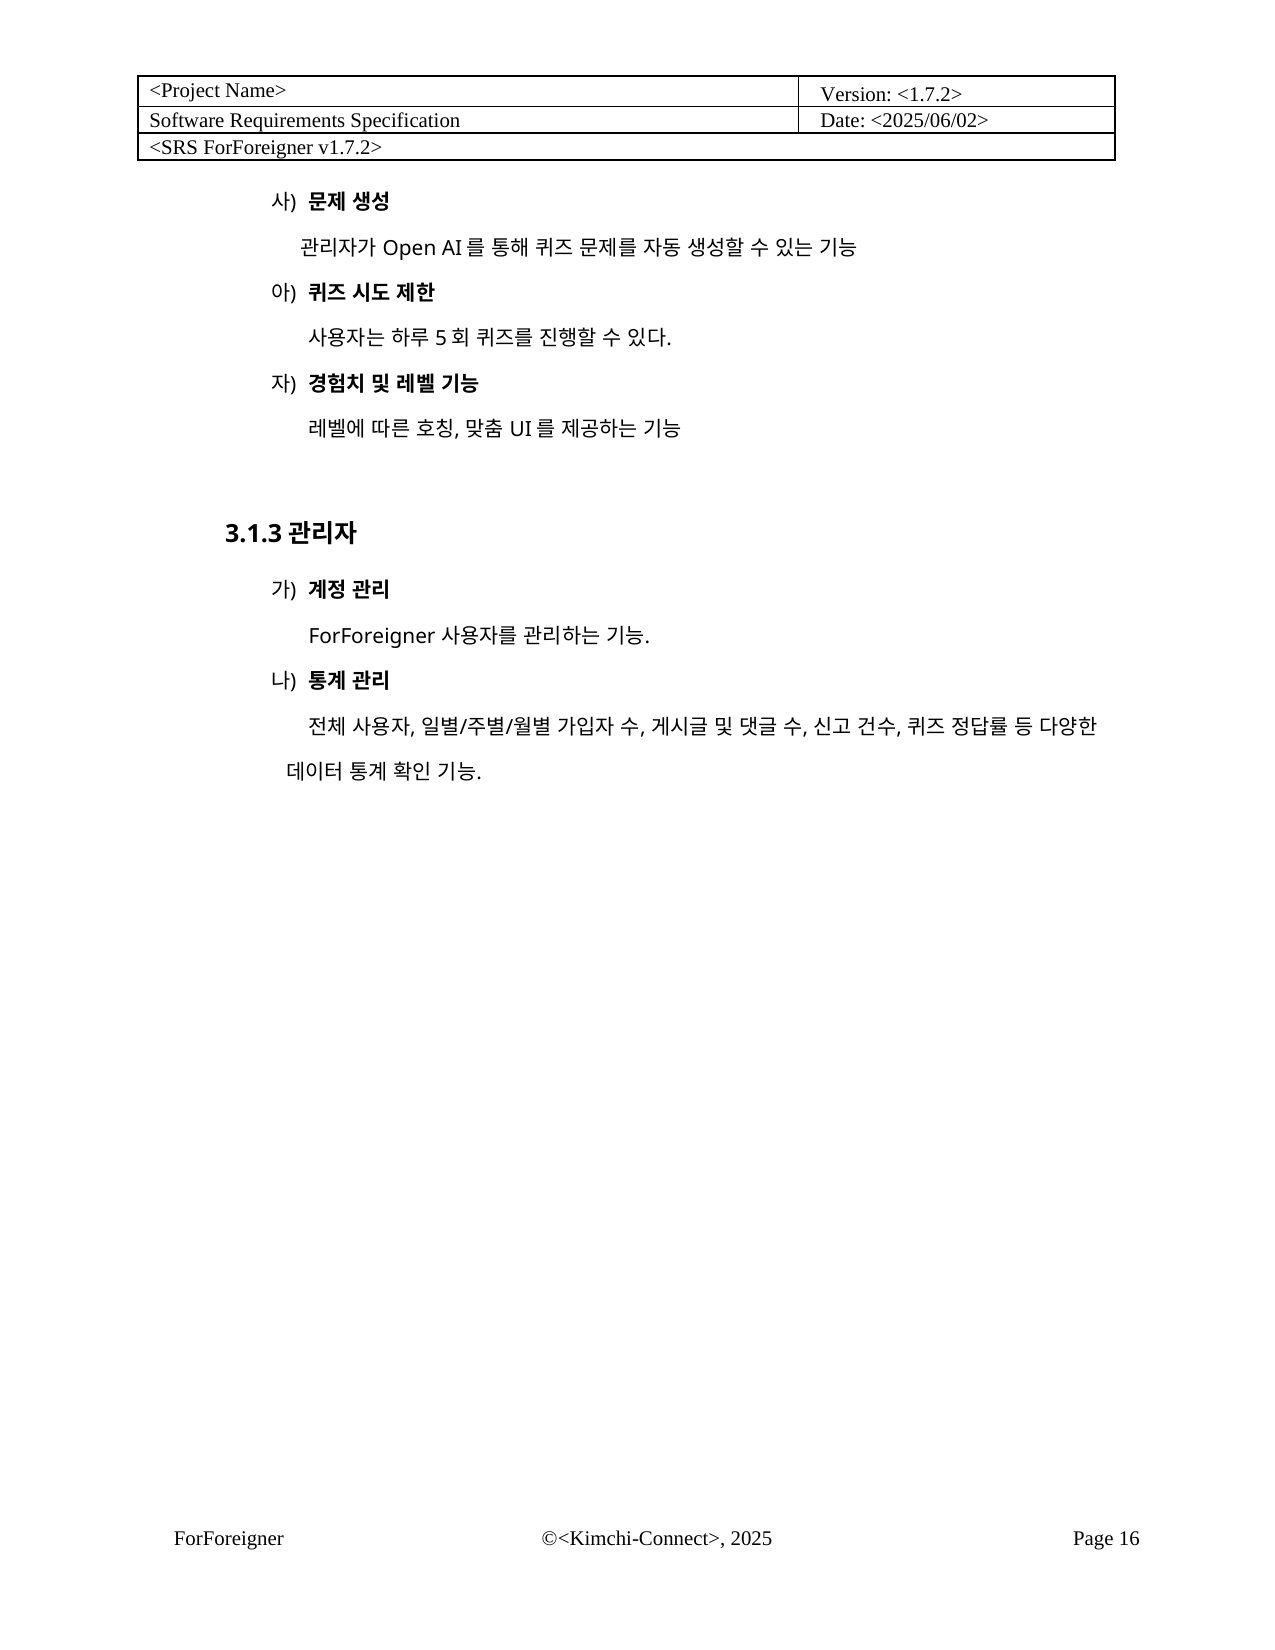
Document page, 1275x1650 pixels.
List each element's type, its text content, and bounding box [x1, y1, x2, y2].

text 사용자는 하루 5회 퀴즈를 진행할 수 있다. [308, 322, 1125, 352]
text 레벨에 따른 호칭, 맞춤 UI를 제공하는 기능 [308, 412, 1125, 443]
text 관리자가 Open AI를 통해 퀴즈 문제를 자동 생성할 수 있는 기능 [225, 231, 1125, 261]
list 통계 관리 [271, 664, 1125, 695]
list 퀴즈 시도 제한 [271, 276, 1125, 307]
subtitle 3.1.3 관리자 [150, 513, 1125, 549]
list 경험치 및 레벨 기능 [271, 367, 1125, 397]
list 문제 생성 [271, 185, 1125, 216]
text ForForeigner 사용자를 관리하는 기능. [308, 619, 1125, 649]
list 계정 관리 [271, 574, 1125, 604]
text 전체 사용자, 일별/주별/월별 가입자 수, 게시글 및 댓글 수, 신고 건수, 퀴즈 정답률 등 다양한 데이터 통계 확인 기능. [286, 710, 1125, 786]
